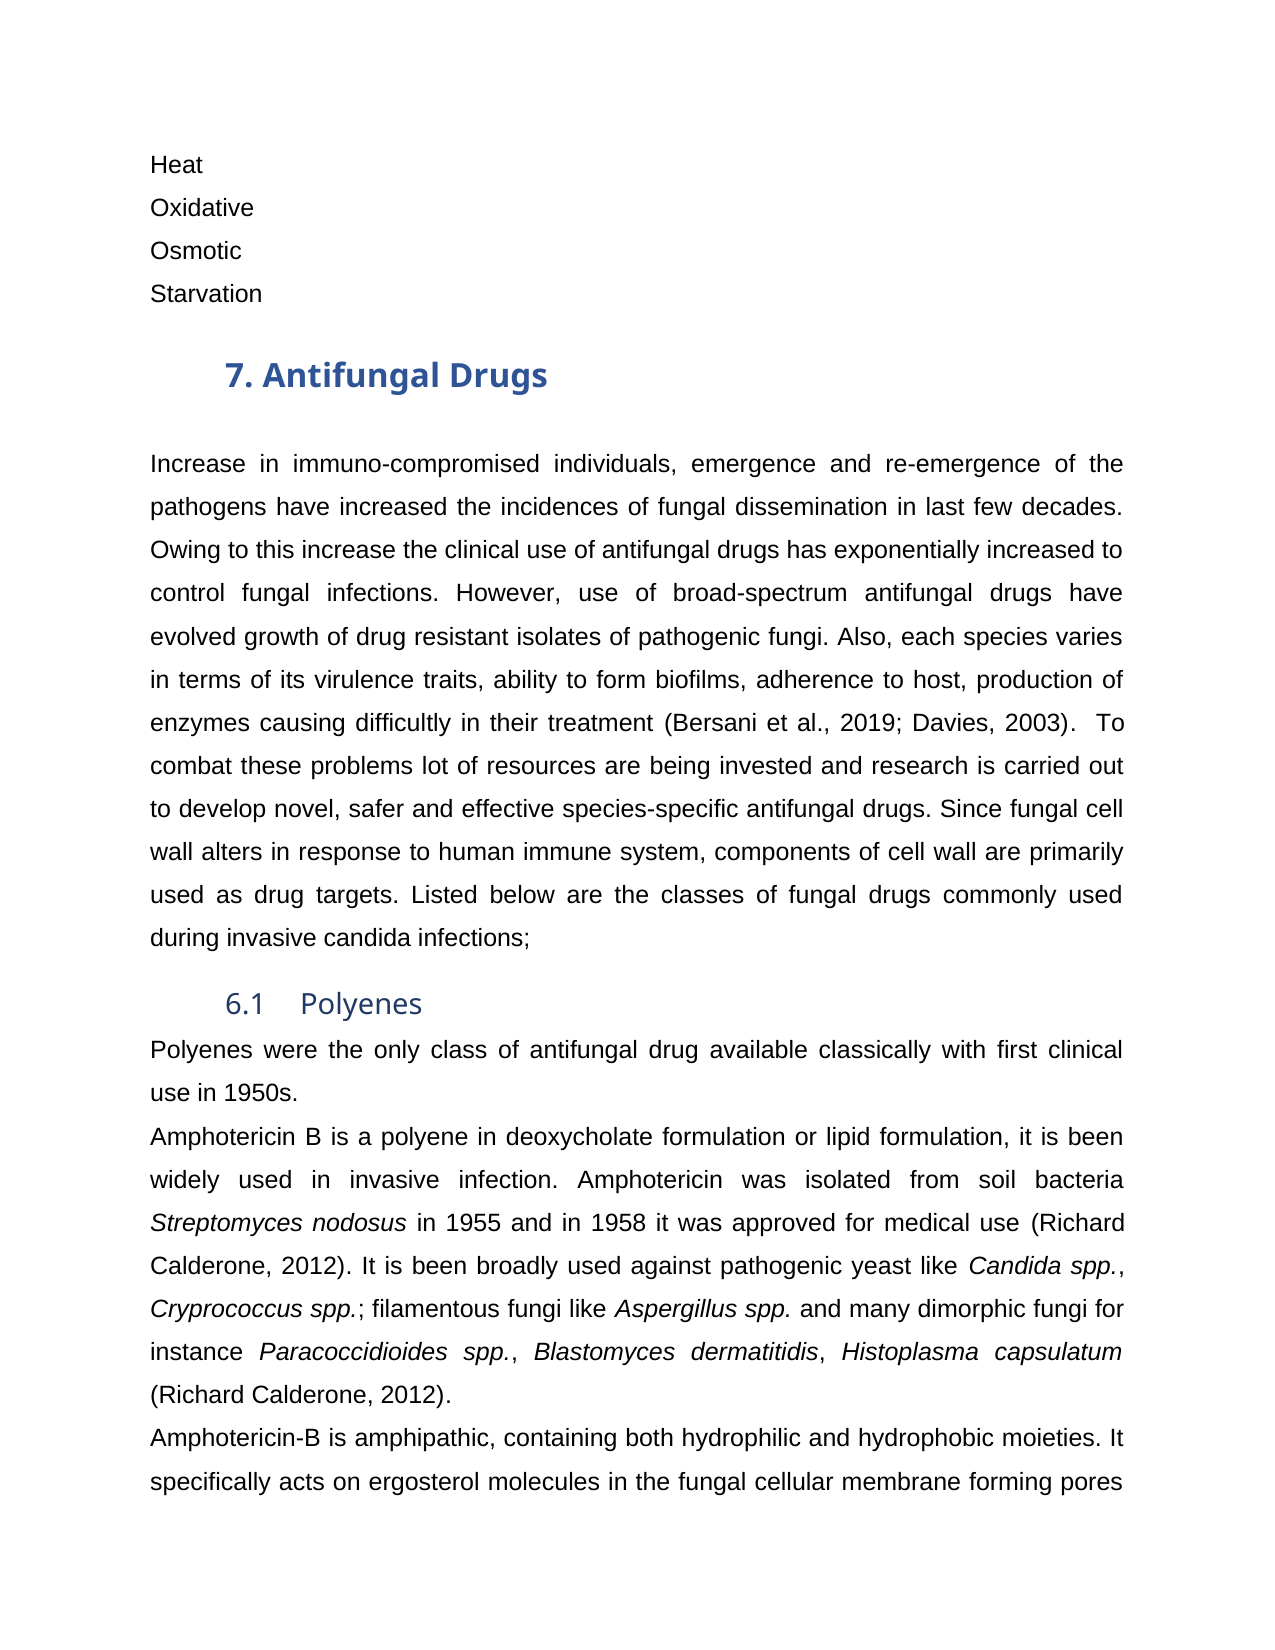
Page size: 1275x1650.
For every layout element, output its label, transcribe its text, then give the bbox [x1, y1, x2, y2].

text Polyenes were the only class of antifungal drug available classically with first clinical use in 1950s. [150, 1035, 1125, 1107]
text Starvation [150, 279, 1125, 308]
list Antifungal Drugs [225, 352, 1125, 397]
text Oxidative [150, 193, 1125, 222]
text Increase in immuno-compromised individuals, emergence and re-emergence of the pathogens have increased the incidences of fungal dissemination in last few decades. Owing to this increase the clinical use of antifungal drugs has exponentially increased to control fungal infections. However, use of broad-spectrum antifungal drugs have evolved growth of drug resistant isolates of pathogenic fungi. Also, each species varies in terms of its virulence traits, ability to form biofilms, adherence to host, production of enzymes causing difficultly in their treatment (Bersani et al., 2019; Davies, 2003). To combat these problems lot of resources are being invested and research is carried out to develop novel, safer and effective species-specific antifungal drugs. Since fungal cell wall alters in response to human immune system, components of cell wall are primarily used as drug targets. Listed below are the classes of fungal drugs commonly used during invasive candida infections; [150, 449, 1125, 952]
text Heat [150, 150, 1125, 179]
text Amphotericin B is a polyene in deoxycholate formulation or lipid formulation, it is been widely used in invasive infection. Amphotericin was isolated from soil bacteria Streptomyces nodosus in 1955 and in 1958 it was approved for medical use (Richard Calderone, 2012). It is been broadly used against pathogenic yeast like Candida spp., Cryprococcus spp.; filamentous fungi like Aspergillus spp. and many dimorphic fungi for instance Paracoccidioides spp., Blastomyces dermatitidis, Histoplasma capsulatum (Richard Calderone, 2012). [150, 1122, 1125, 1409]
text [150, 1423, 1125, 1495]
text Osmotic [150, 236, 1125, 265]
list Polyenes [225, 983, 1125, 1023]
